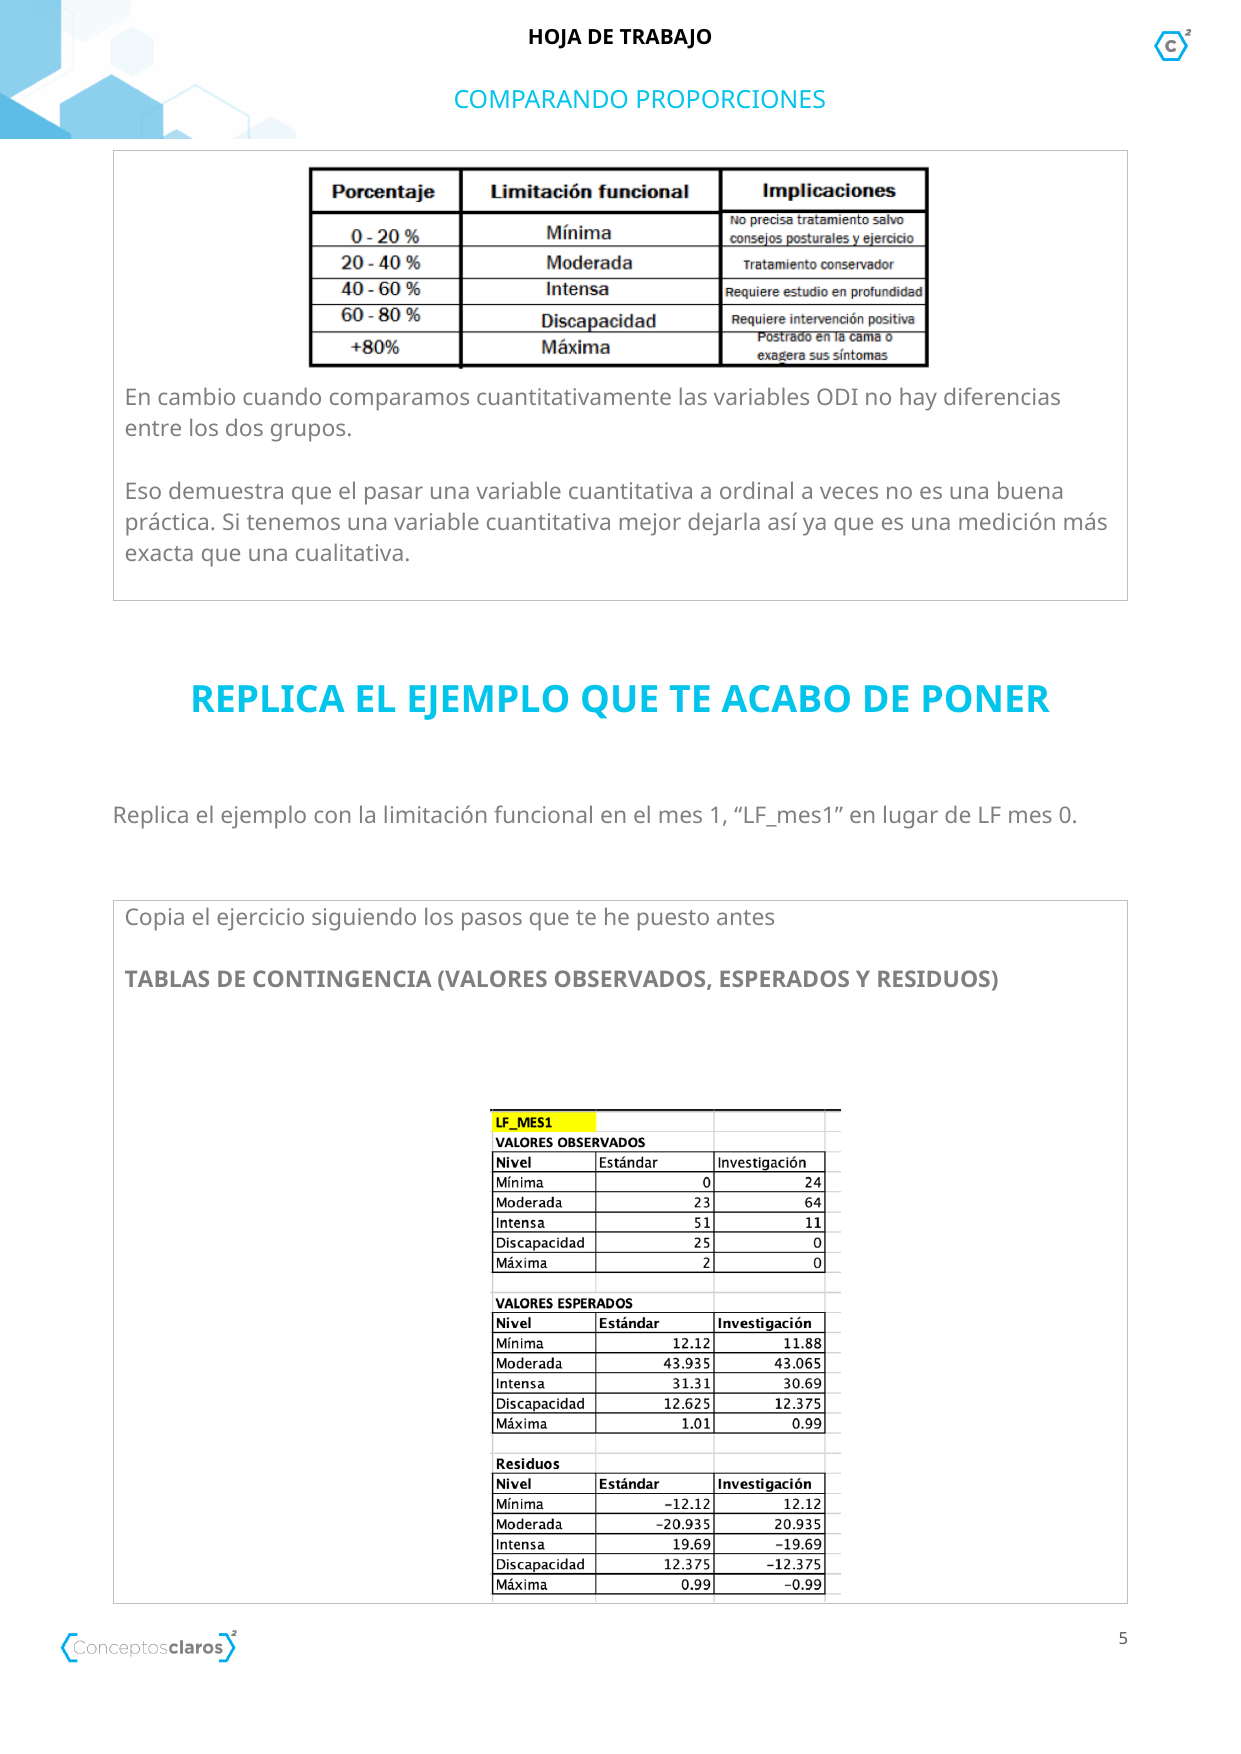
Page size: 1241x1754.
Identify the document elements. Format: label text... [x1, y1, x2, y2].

picture [0, 0, 296, 139]
text Replica el ejemplo con la limitación funcional en el mes 1, “LF_mes1” en lugar de LF mes 0. [112, 799, 1128, 830]
picture [1146, 21, 1199, 67]
picture [291, 151, 949, 382]
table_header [114, 901, 1127, 1603]
picture [490, 1109, 841, 1602]
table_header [114, 151, 1127, 600]
subtitle REPLICA EL EJEMPLO QUE TE ACABO DE PONER [112, 672, 1128, 723]
picture [57, 1627, 241, 1664]
